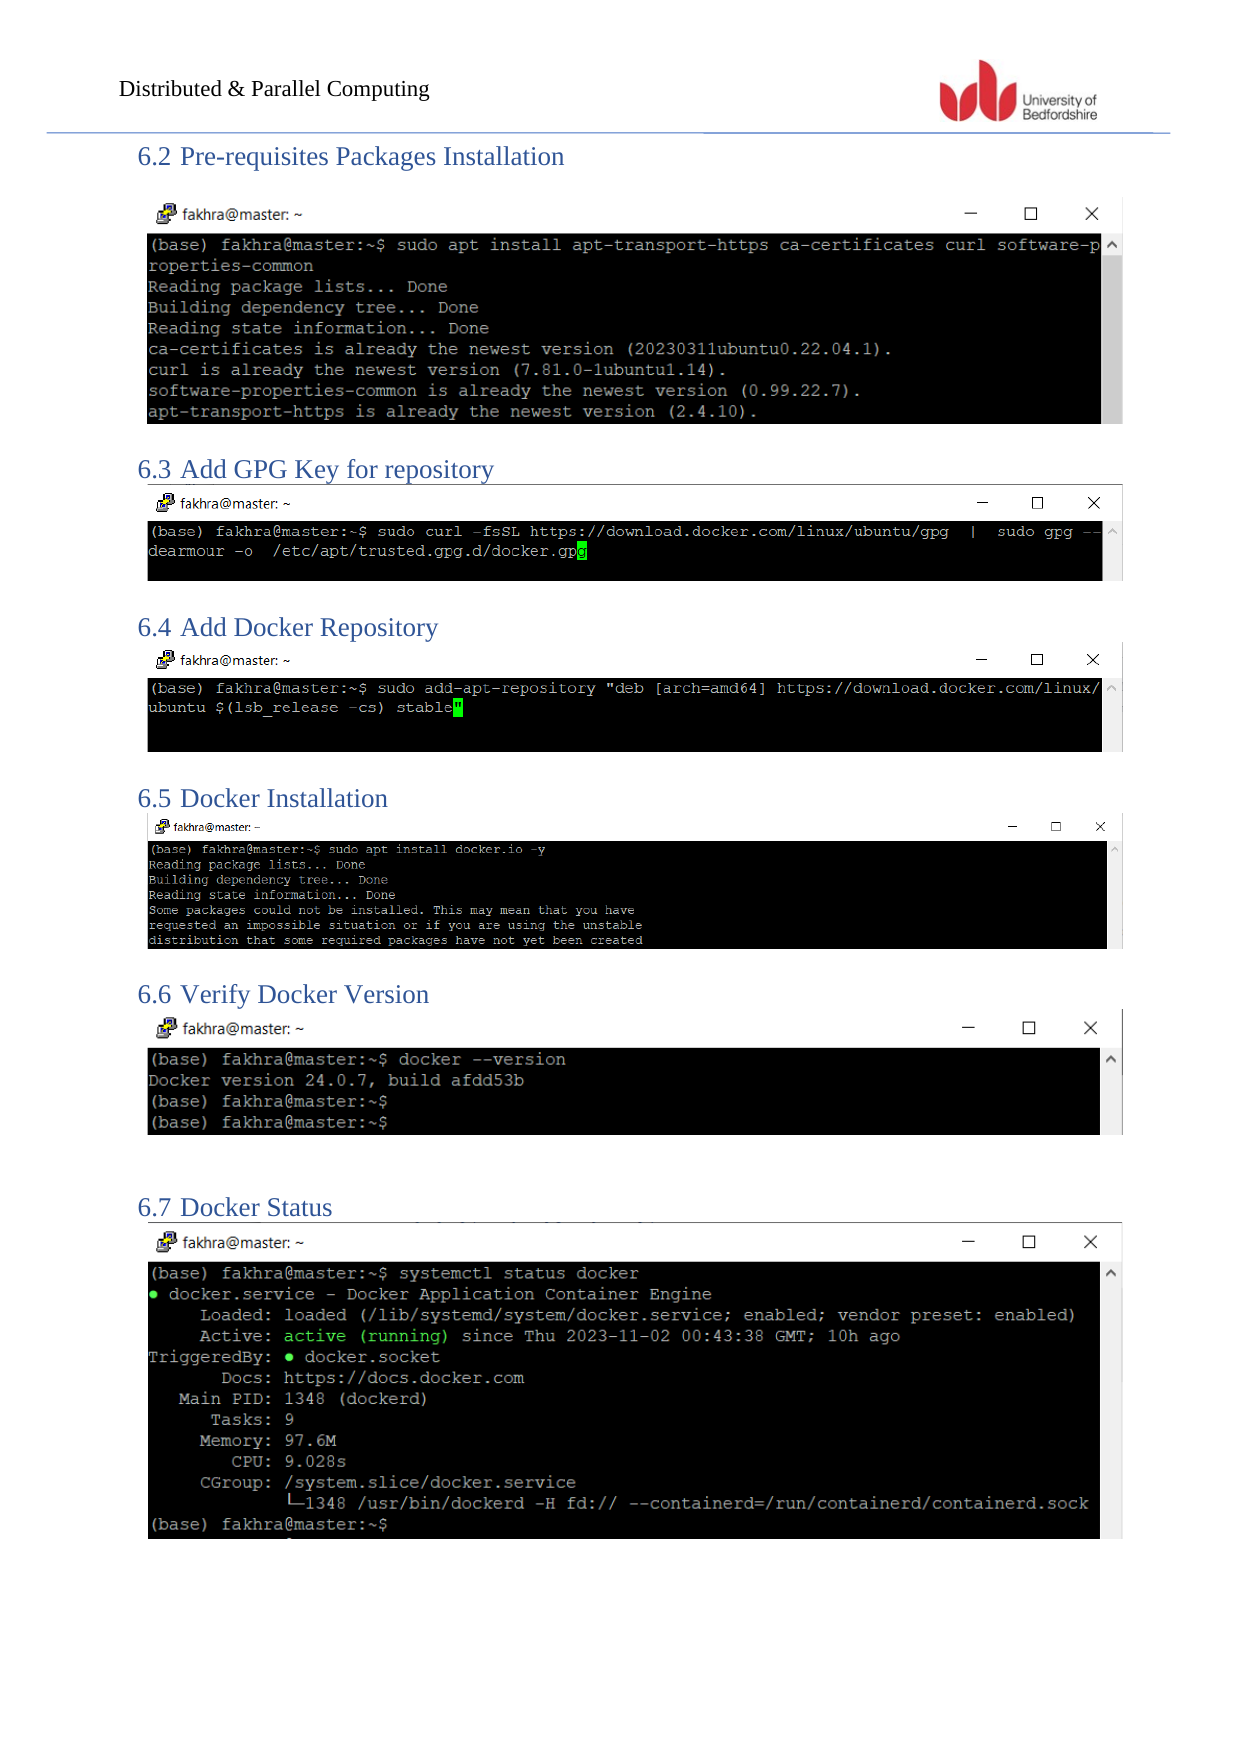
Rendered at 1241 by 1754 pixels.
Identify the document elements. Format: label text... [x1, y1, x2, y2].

subtitle Add GPG Key for repository [137, 454, 1151, 485]
picture [939, 59, 1098, 122]
subtitle Docker Installation [137, 782, 1151, 813]
subtitle Pre-requisites Packages Installation [137, 139, 1151, 171]
subtitle Verify Docker Version [137, 978, 1151, 1009]
subtitle Add Docker Repository [137, 611, 1151, 642]
picture [147, 197, 1123, 424]
picture [148, 1222, 1123, 1539]
subtitle Docker Status [137, 1191, 1151, 1222]
picture [147, 484, 1123, 581]
picture [147, 642, 1123, 752]
picture [147, 813, 1123, 949]
picture [147, 1009, 1123, 1135]
